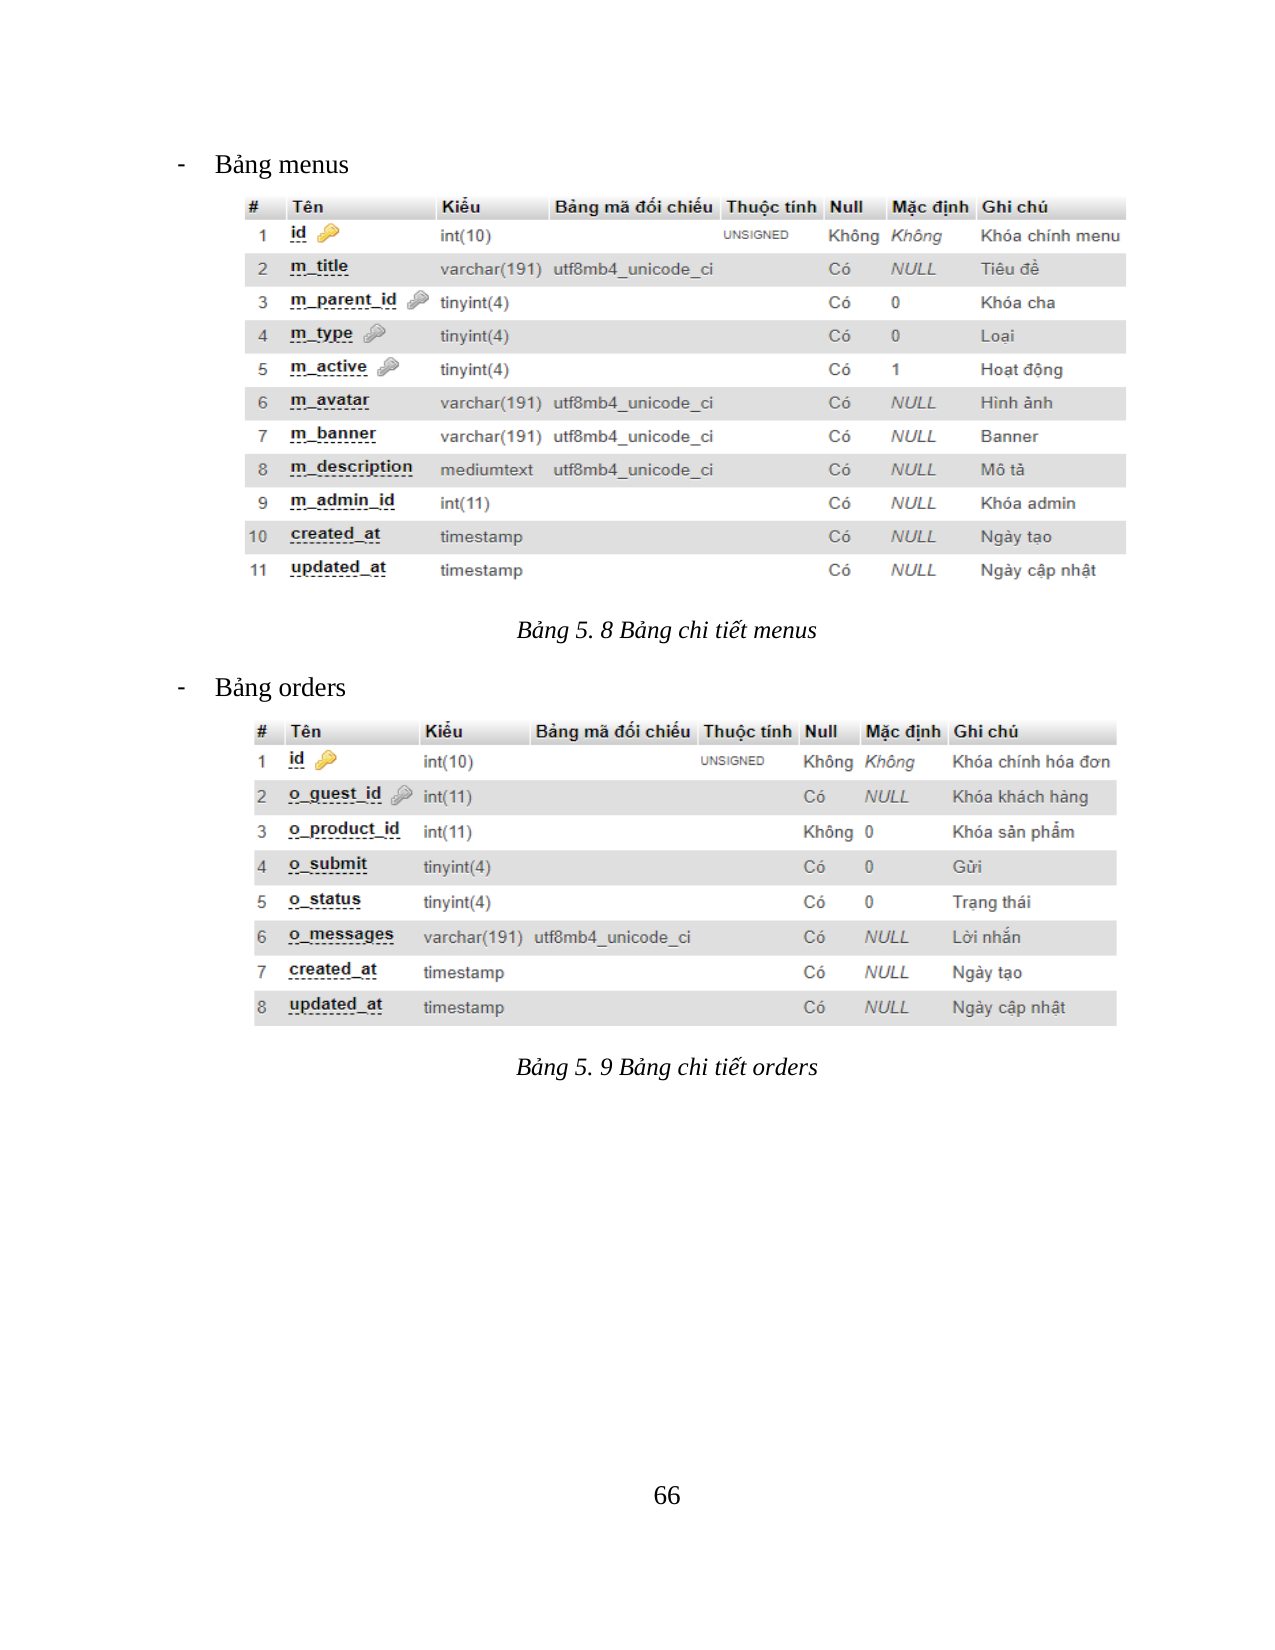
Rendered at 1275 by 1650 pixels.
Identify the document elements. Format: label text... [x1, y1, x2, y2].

list Bảng menus [177, 147, 1156, 180]
picture [244, 196, 1127, 589]
list Bảng orders [177, 671, 1156, 704]
picture [254, 720, 1117, 1026]
